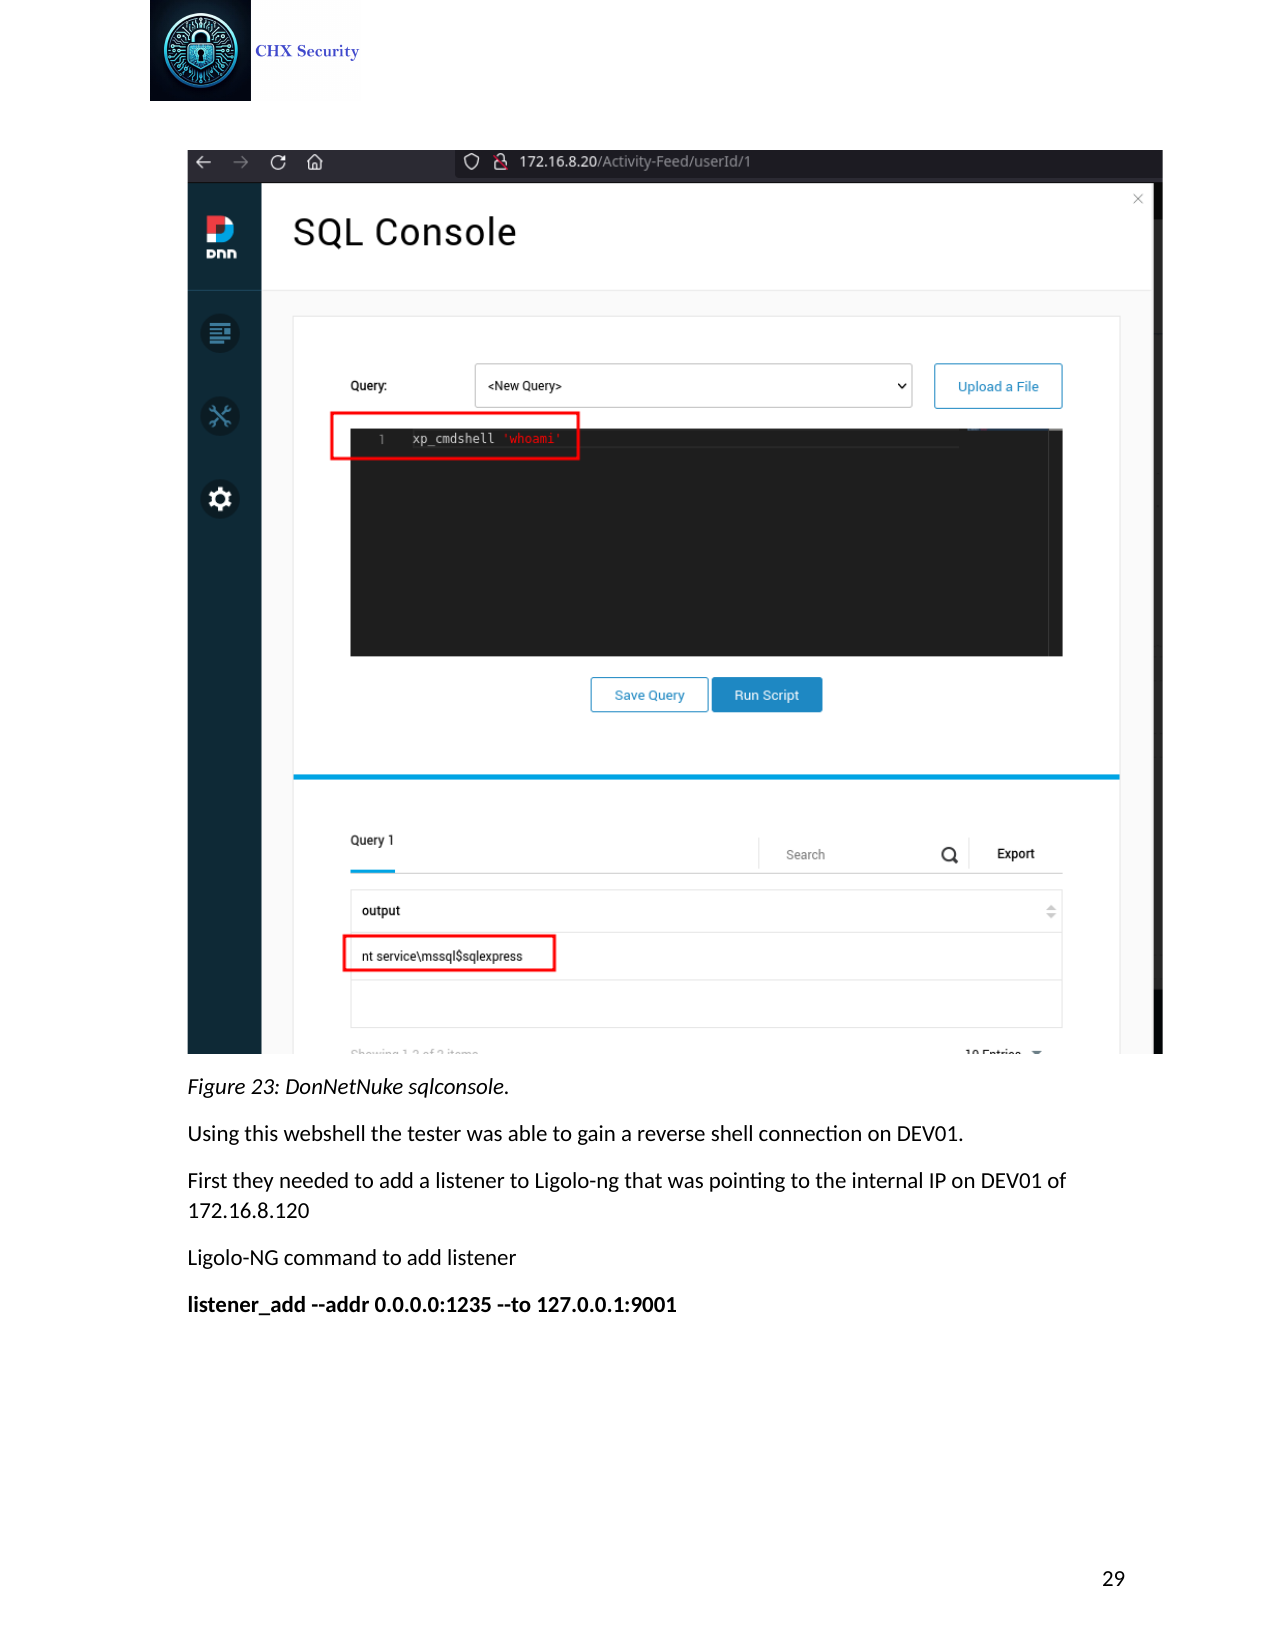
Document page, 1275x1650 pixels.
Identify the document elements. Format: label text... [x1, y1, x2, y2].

text Ligolo-NG command to add listener [187, 1243, 1125, 1271]
text listener_add --addr 0.0.0.0:1235 --to 127.0.0.1:9001 [187, 1290, 1125, 1318]
text Using this webshell the tester was able to gain a reverse shell connection on DEV01. [187, 1119, 1125, 1147]
picture [150, 0, 361, 101]
text First they needed to add a listener to Ligolo-ng that was pointing to the internal IP on DEV01 of 172.16.8.120 [187, 1166, 1125, 1224]
text Figure 23: DonNetNuke sqlconsole. [187, 1072, 1125, 1101]
picture [187, 150, 1163, 1054]
